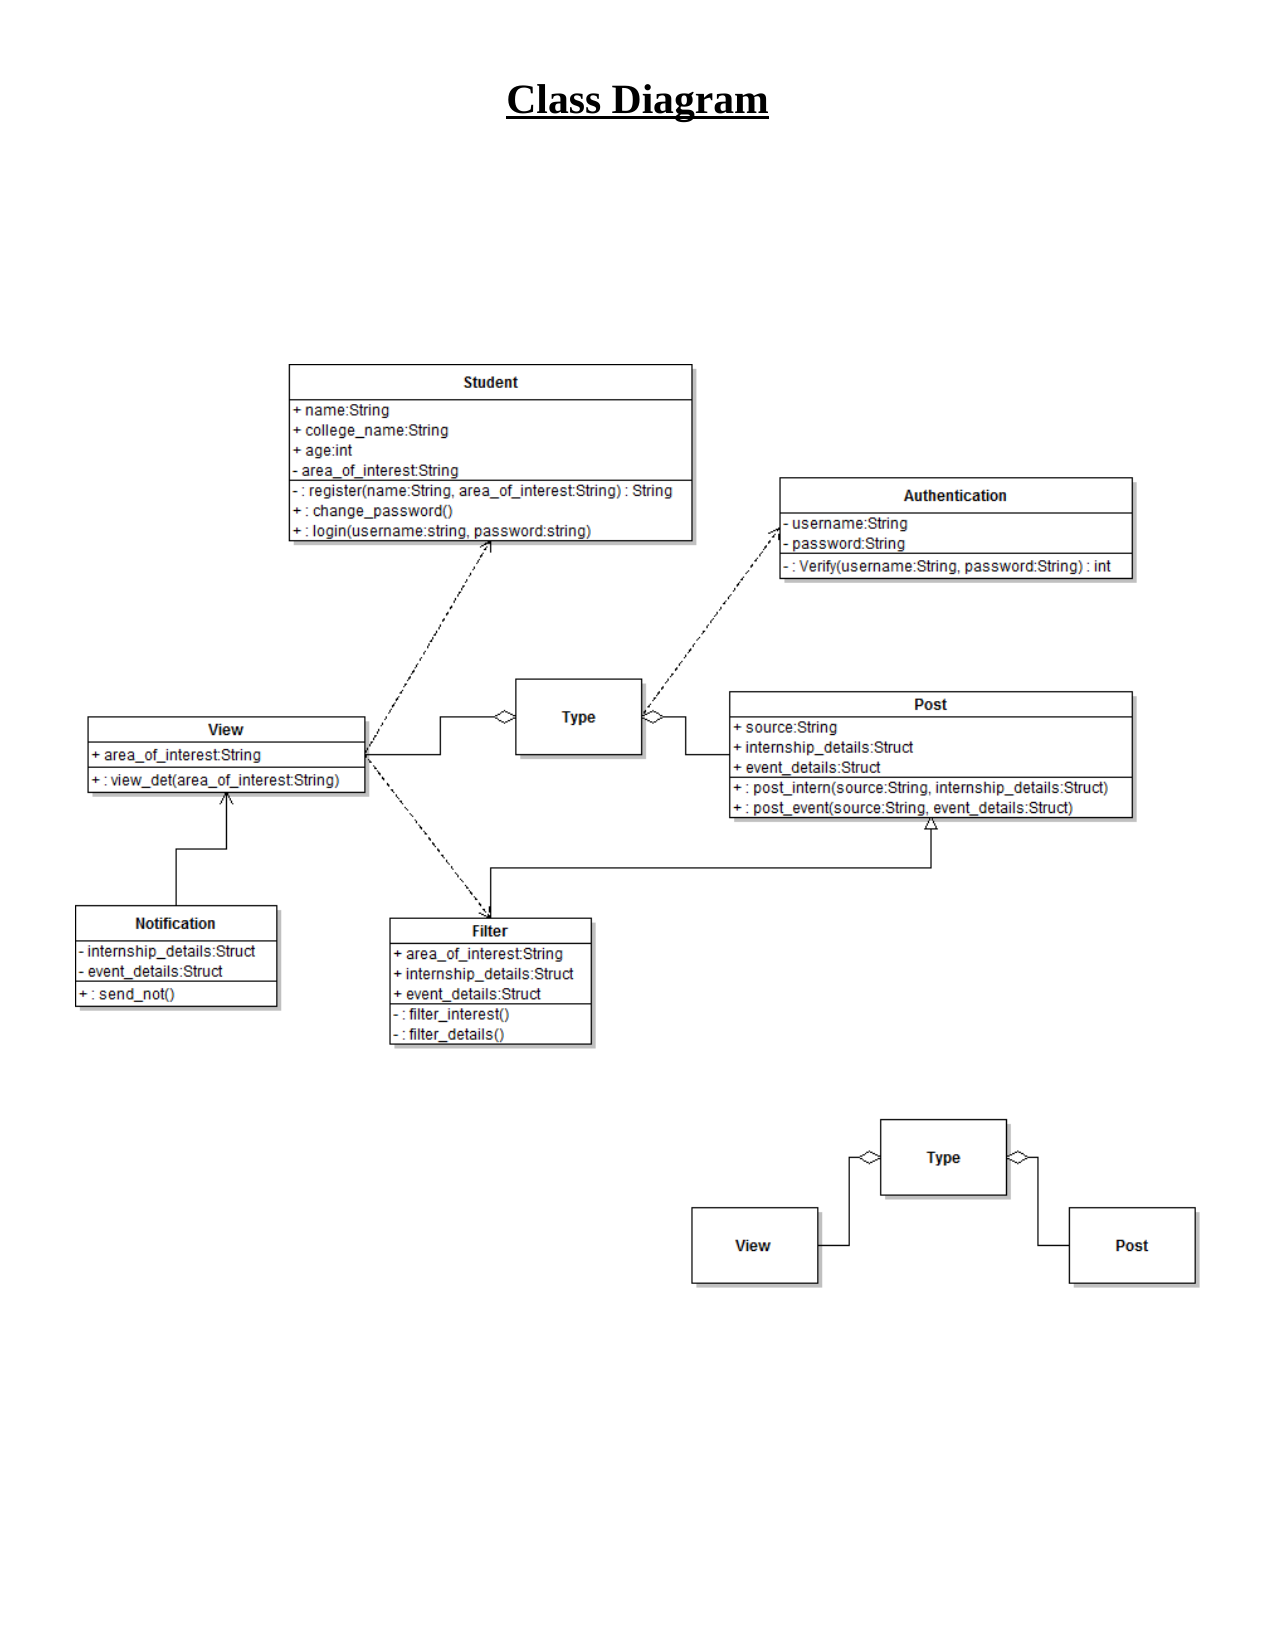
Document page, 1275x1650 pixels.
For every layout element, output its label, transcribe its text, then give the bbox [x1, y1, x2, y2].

text Class Diagram [75, 75, 1200, 123]
picture [75, 364, 1200, 1289]
